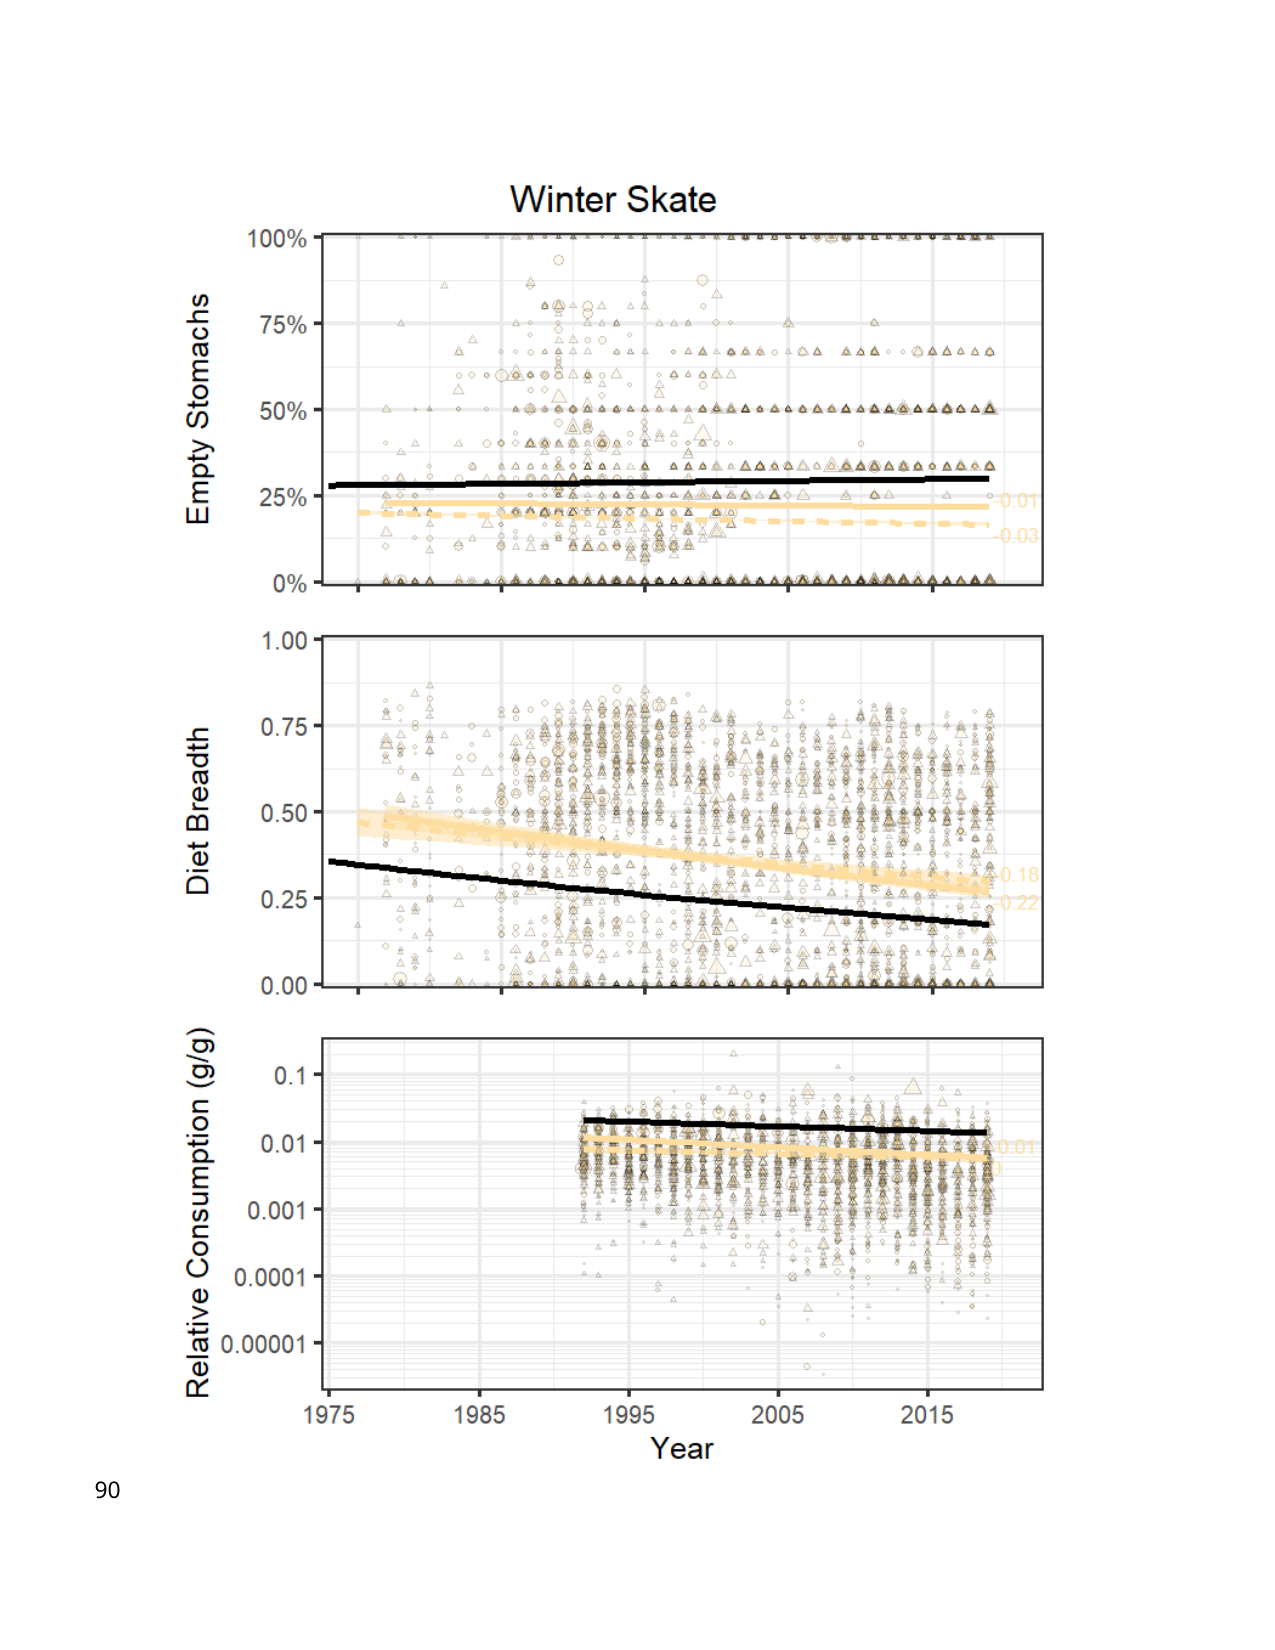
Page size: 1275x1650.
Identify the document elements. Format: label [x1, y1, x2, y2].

picture [150, 150, 1061, 1499]
